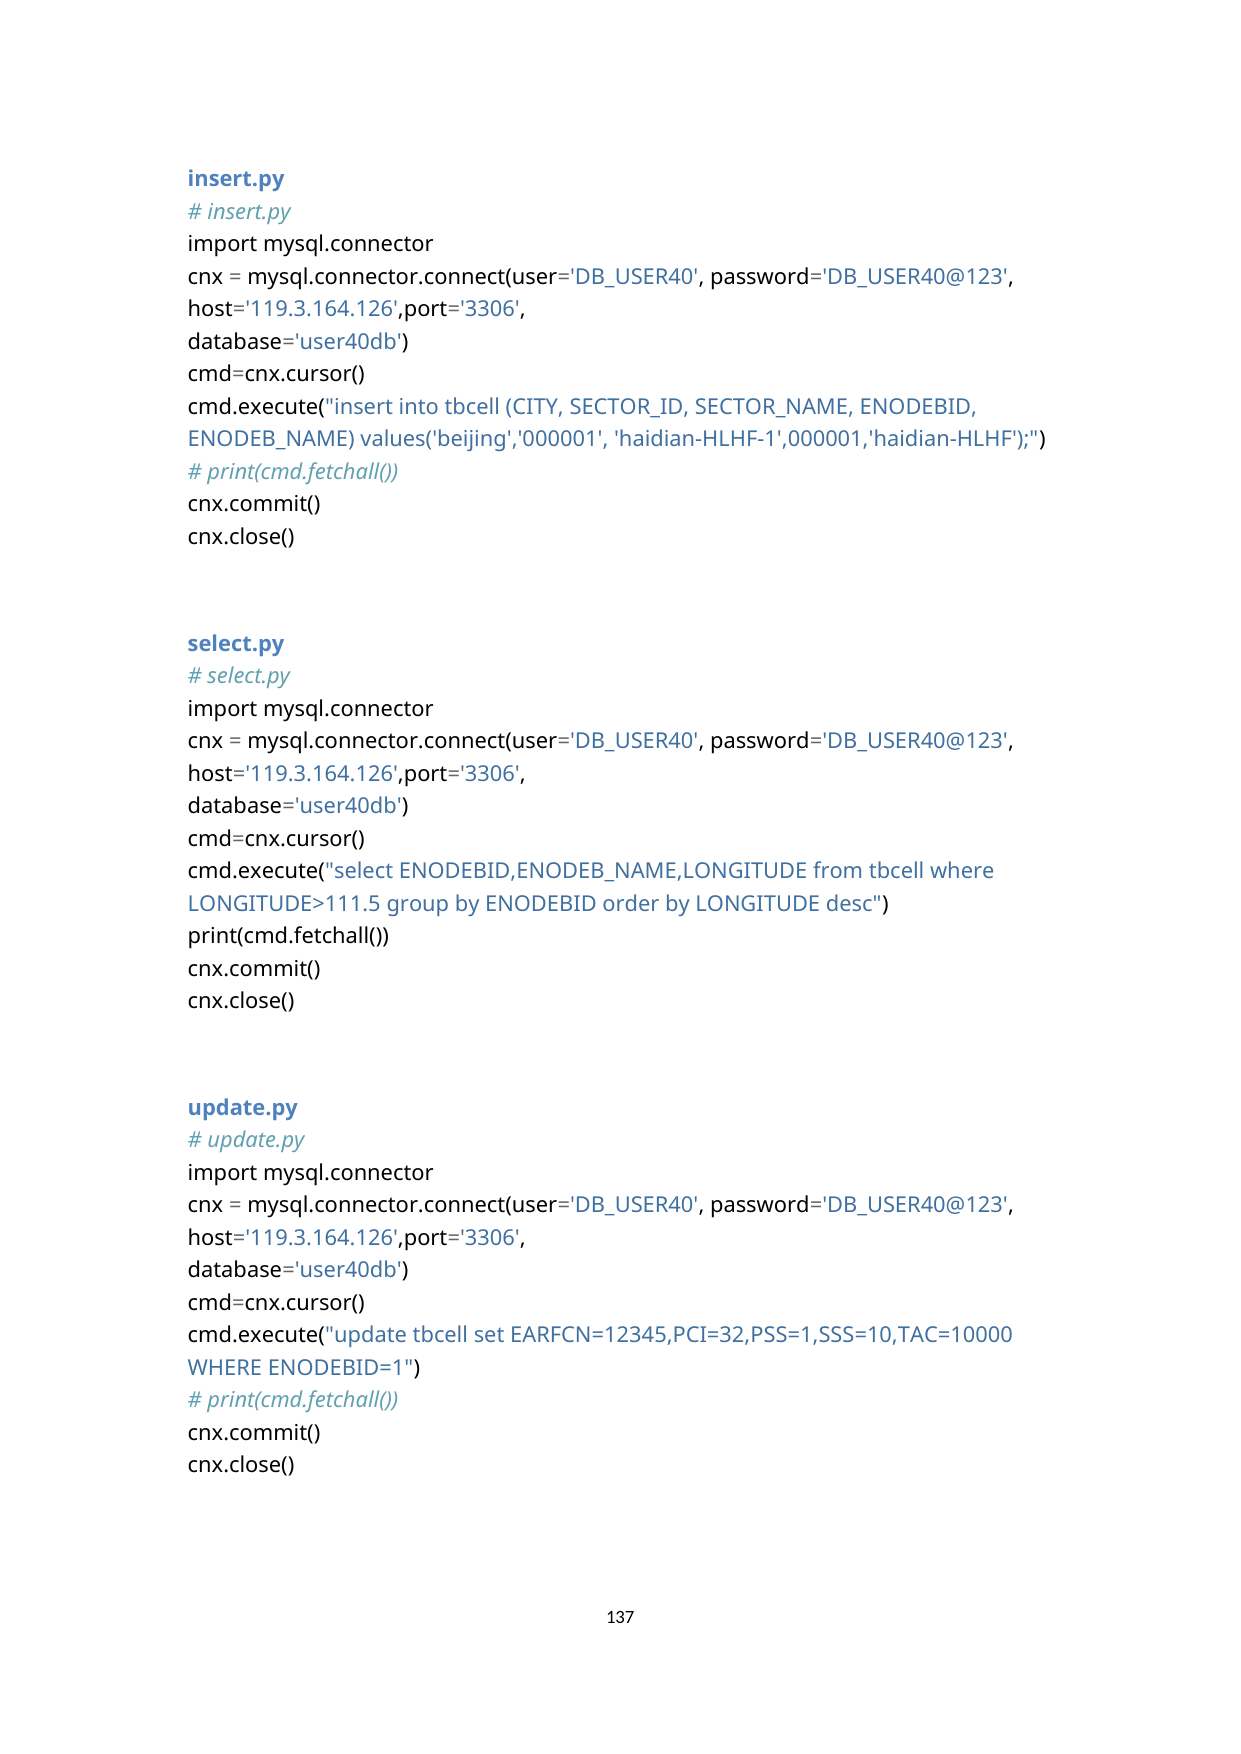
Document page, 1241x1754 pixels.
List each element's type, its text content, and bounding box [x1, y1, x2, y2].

text select.py [187, 626, 1053, 659]
text # update.py import mysql.connector cnx = mysql.connector.connect(user='DB_USER40', password='DB_USER40@123', host='119.3.164.126',port='3306', database='user40db') cmd=cnx.cursor() cmd.execute("update tbcell set EARFCN=12345,PCI=32,PSS=1,SSS=10,TAC=10000 WHERE ENODEBID=1") # print(cmd.fetchall()) cnx.commit() cnx.close() [187, 1123, 1053, 1480]
text update.py [187, 1090, 1053, 1123]
text # insert.py import mysql.connector cnx = mysql.connector.connect(user='DB_USER40', password='DB_USER40@123', host='119.3.164.126',port='3306', database='user40db') cmd=cnx.cursor() cmd.execute("insert into tbcell (CITY, SECTOR_ID, SECTOR_NAME, ENODEBID, ENODEB_NAME) values('beijing','000001', 'haidian-HLHF-1',000001,'haidian-HLHF');") # print(cmd.fetchall()) cnx.commit() cnx.close() [187, 194, 1053, 552]
text # select.py import mysql.connector cnx = mysql.connector.connect(user='DB_USER40', password='DB_USER40@123', host='119.3.164.126',port='3306', database='user40db') cmd=cnx.cursor() cmd.execute("select ENODEBID,ENODEB_NAME,LONGITUDE from tbcell where LONGITUDE>111.5 group by ENODEBID order by LONGITUDE desc") print(cmd.fetchall()) cnx.commit() cnx.close() [187, 659, 1053, 1016]
text insert.py [187, 162, 1053, 194]
